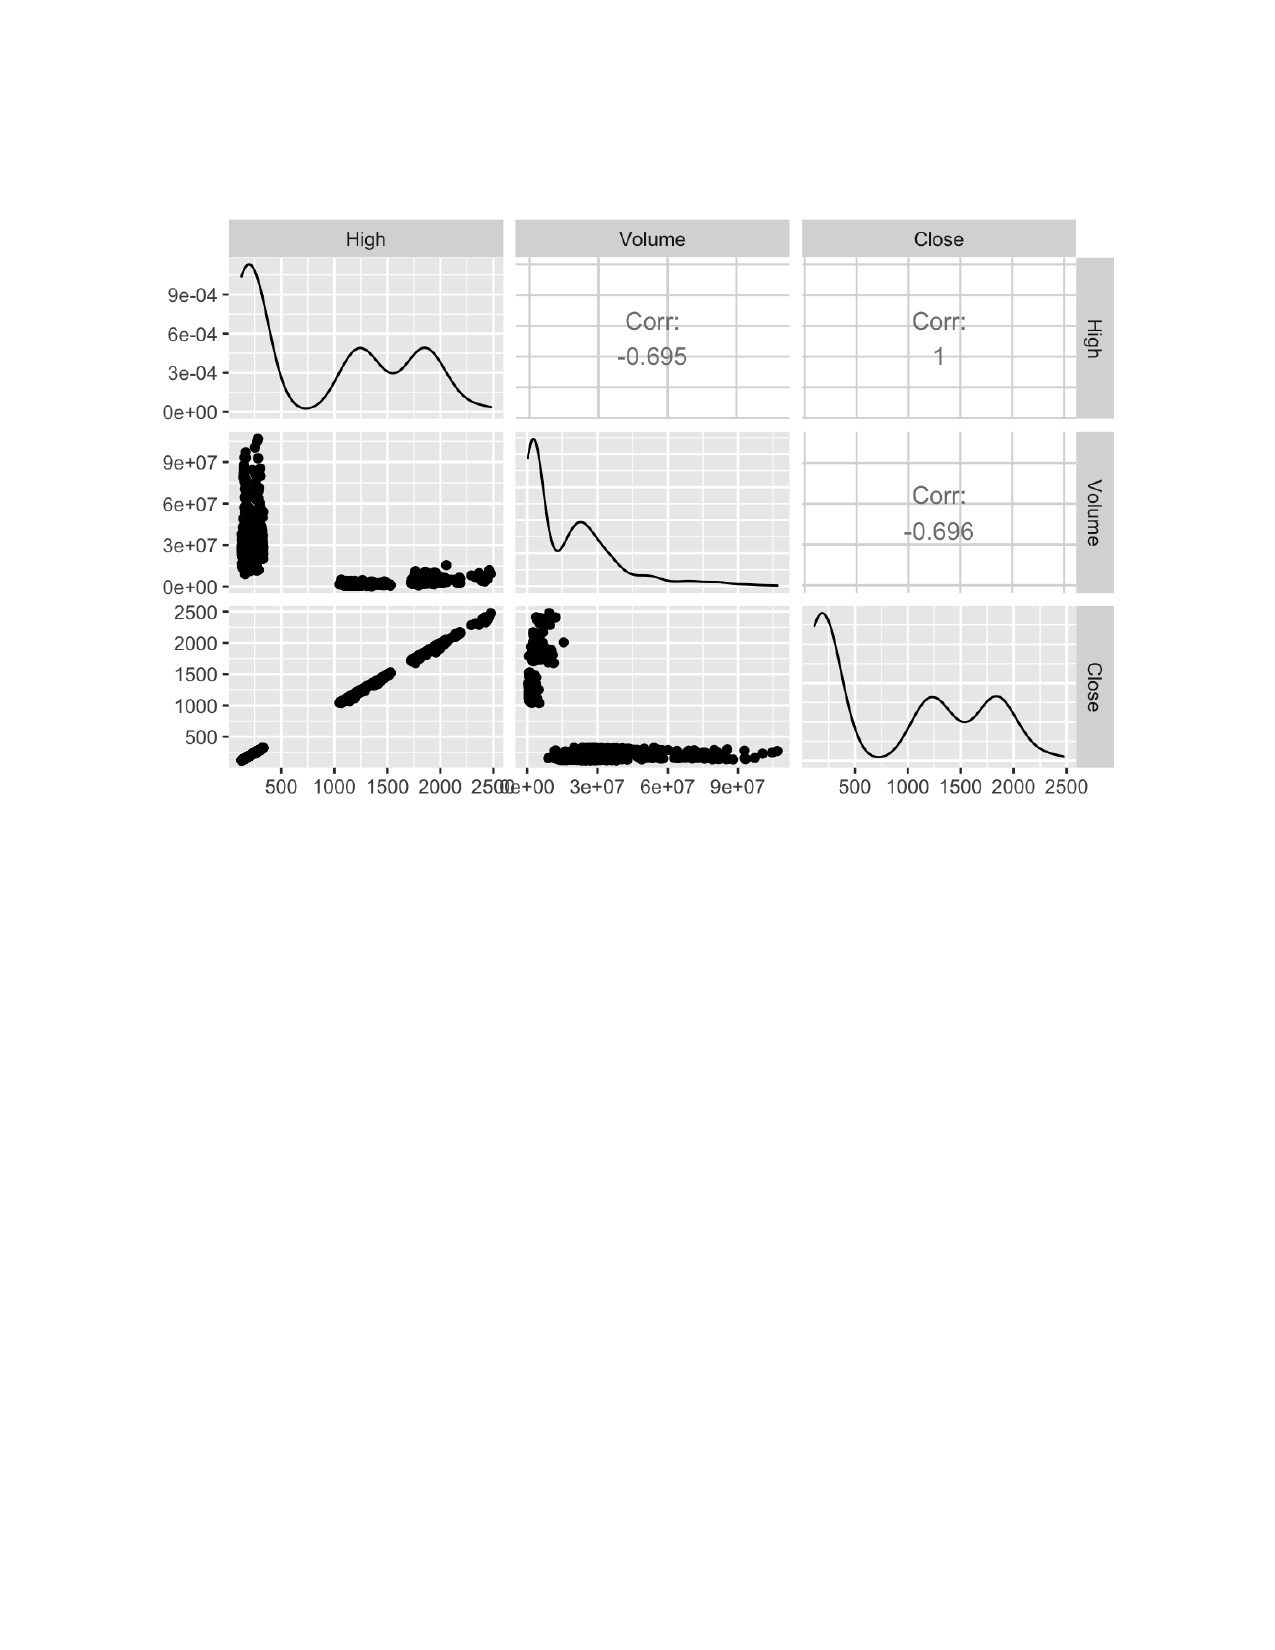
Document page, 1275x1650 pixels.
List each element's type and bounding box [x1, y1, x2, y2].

picture [150, 207, 1125, 809]
